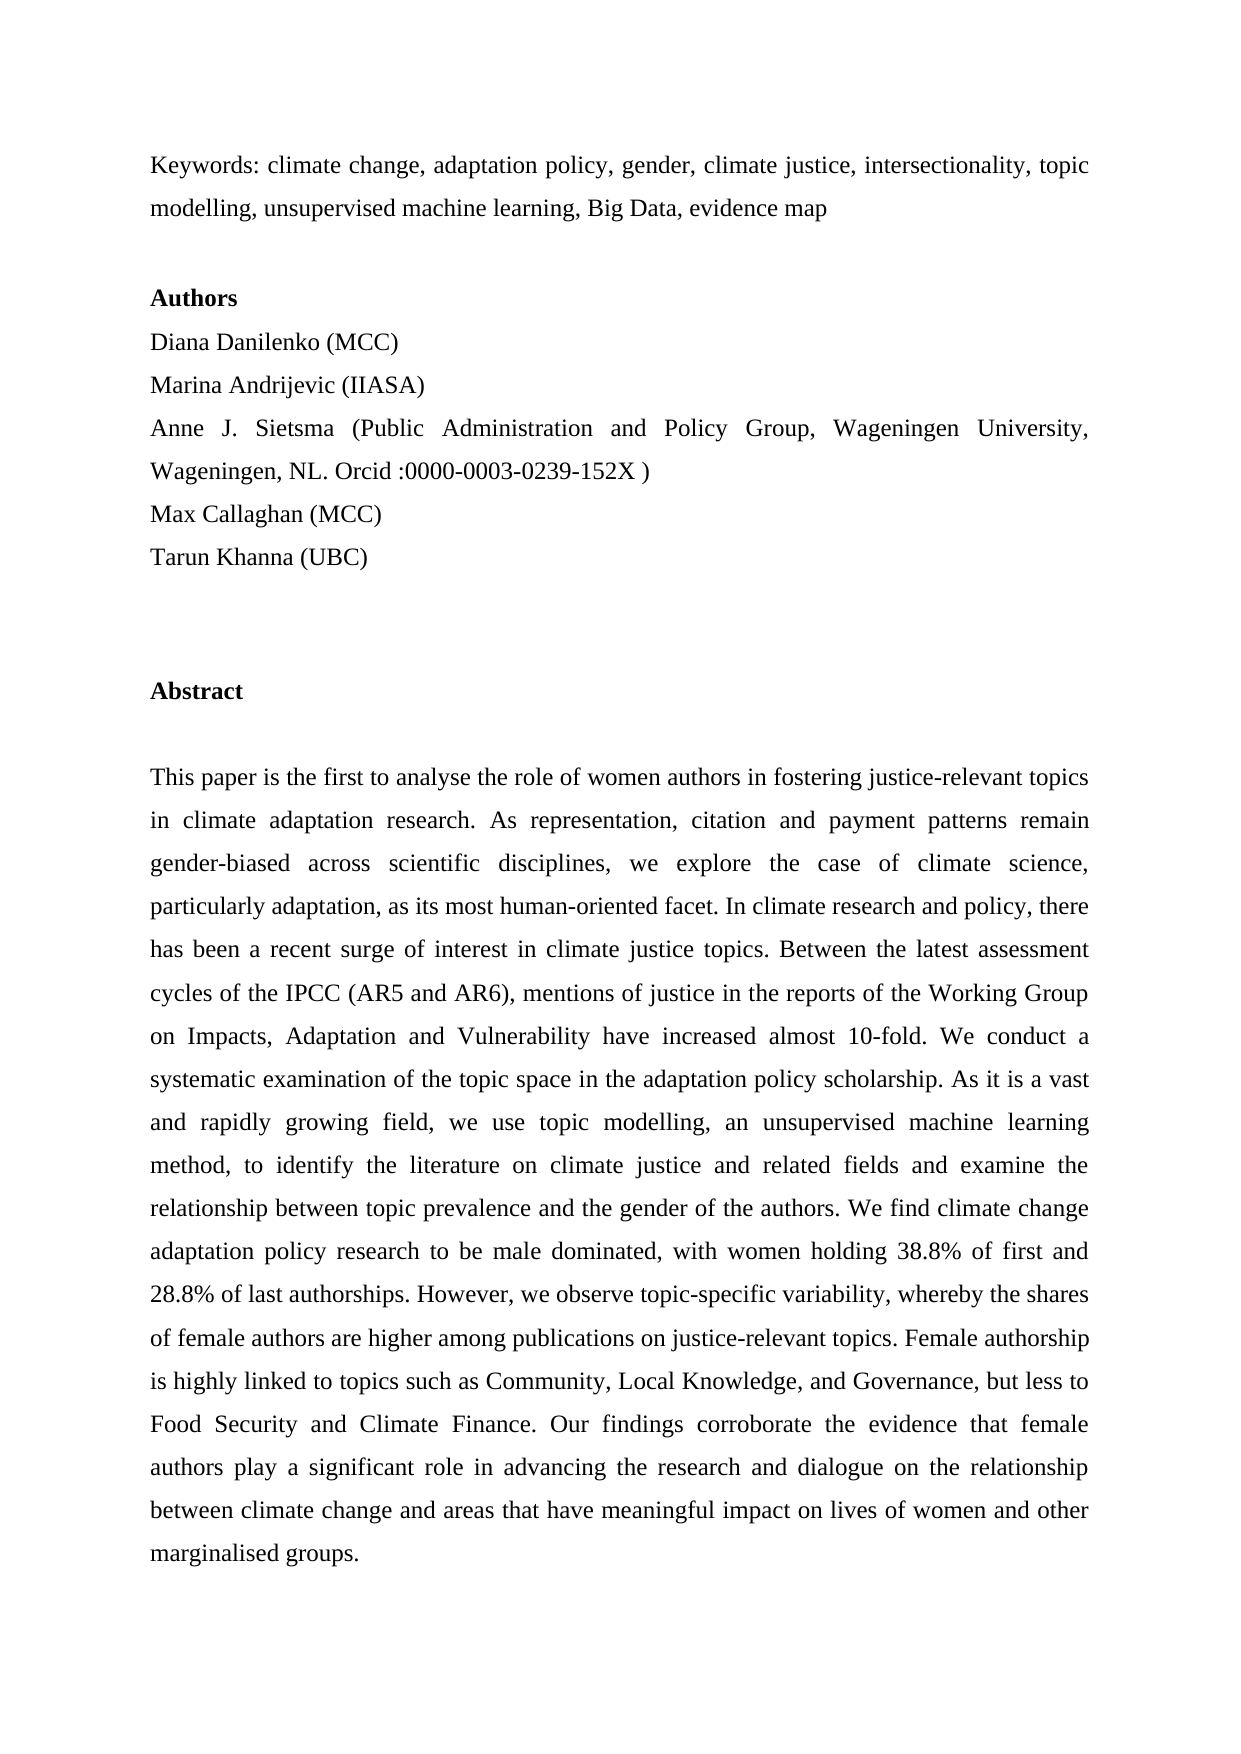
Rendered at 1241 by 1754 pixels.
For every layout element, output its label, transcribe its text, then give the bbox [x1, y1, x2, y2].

text Tarun Khanna (UBC) [150, 542, 1090, 571]
subtitle Authors [150, 283, 1090, 312]
text Anne J. Sietsma (Public Administration and Policy Group, Wageningen University, Wageningen, NL. Orcid :0000-0003-0239-152X ) [150, 413, 1090, 485]
text Keywords: climate change, adaptation policy, gender, climate justice, intersectionality, topic modelling, unsupervised machine learning, Big Data, evidence map [150, 150, 1090, 222]
subtitle Abstract [150, 676, 1090, 704]
text Max Callaghan (MCC) [150, 499, 1090, 528]
text This paper is the first to analyse the role of women authors in fostering justice-relevant topics in climate adaptation research. As representation, citation and payment patterns remain gender-biased across scientific disciplines, we explore the case of climate science, particularly adaptation, as its most human-oriented facet. In climate research and policy, there has been a recent surge of interest in climate justice topics. Between the latest assessment cycles of the IPCC (AR5 and AR6), mentions of justice in the reports of the Working Group on Impacts, Adaptation and Vulnerability have increased almost 10-fold. We conduct a systematic examination of the topic space in the adaptation policy scholarship. As it is a vast and rapidly growing field, we use topic modelling, an unsupervised machine learning method, to identify the literature on climate justice and related fields and examine the relationship between topic prevalence and the gender of the authors. We find climate change adaptation policy research to be male dominated, with women holding 38.8% of first and 28.8% of last authorships. However, we observe topic-specific variability, whereby the shares of female authors are higher among publications on justice-relevant topics. Female authorship is highly linked to topics such as Community, Local Knowledge, and Governance, but less to Food Security and Climate Finance. Our findings corroborate the evidence that female authors play a significant role in advancing the research and dialogue on the relationship between climate change and areas that have meaningful impact on lives of women and other marginalised groups. [150, 762, 1090, 1567]
text Marina Andrijevic (IIASA) [150, 370, 1090, 398]
text Diana Danilenko (MCC) [150, 327, 1090, 355]
